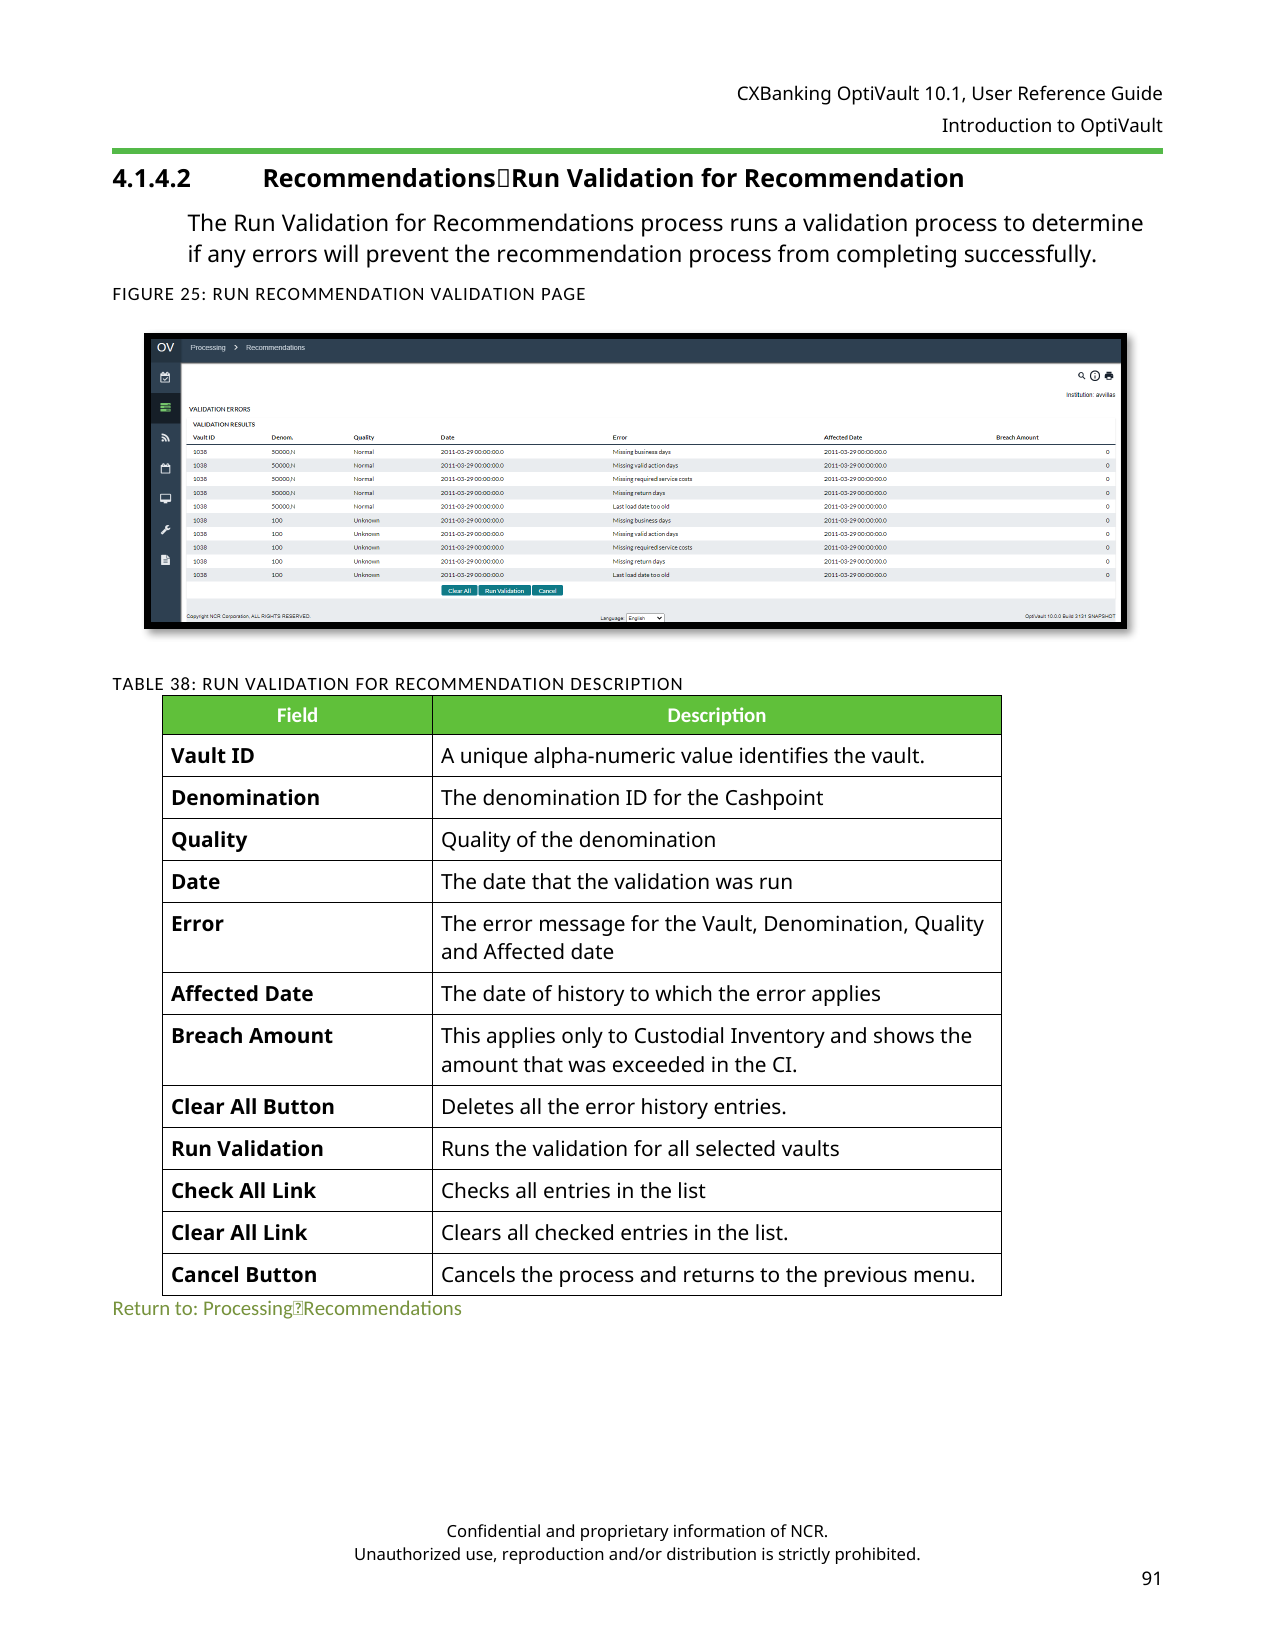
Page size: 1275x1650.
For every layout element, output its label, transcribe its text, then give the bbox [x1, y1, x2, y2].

table_cell Denomination [163, 777, 432, 818]
text The Run Validation for Recommendations process runs a validation process to determine if any errors will prevent the recommendation process from completing successfully. [187, 207, 1163, 269]
table_cell Quality of the denomination [433, 819, 1001, 860]
table_cell Breach Amount [163, 1015, 432, 1084]
table_cell The date of history to which the error applies [433, 973, 1001, 1014]
table_cell The date that the validation was run [433, 861, 1001, 902]
table_cell Cancels the process and returns to the previous menu. [433, 1254, 1001, 1294]
table_cell Affected Date [163, 973, 432, 1014]
table_cell Clear All Button [163, 1086, 432, 1127]
picture [151, 339, 1121, 622]
table_cell Check All Link [163, 1170, 432, 1211]
table_cell The error message for the Vault, Denomination, Quality and Affected date [433, 903, 1001, 972]
table_header Field [163, 696, 432, 734]
table_cell Date [163, 861, 432, 902]
table_header Description [433, 696, 1001, 734]
table_cell Quality [163, 819, 432, 860]
table_cell Clears all checked entries in the list. [433, 1212, 1001, 1252]
subtitle RecommendationsRun Validation for Recommendation [112, 160, 1163, 194]
table_cell This applies only to Custodial Inventory and shows the amount that was exceeded in the CI. [433, 1015, 1001, 1084]
table_cell Vault ID [163, 735, 432, 776]
table_cell A unique alpha-numeric value identifies the vault. [433, 735, 1001, 776]
table_cell Checks all entries in the list [433, 1170, 1001, 1211]
table_cell Run Validation [163, 1128, 432, 1168]
table_cell Error [163, 903, 432, 972]
text Return to: ProcessingRecommendations [112, 1296, 1163, 1321]
table_cell Clear All Link [163, 1212, 432, 1252]
table_cell The denomination ID for the Cashpoint [433, 777, 1001, 818]
table_cell Deletes all the error history entries. [433, 1086, 1001, 1127]
table_cell Cancel Button [163, 1254, 432, 1294]
table_cell Runs the validation for all selected vaults [433, 1128, 1001, 1168]
